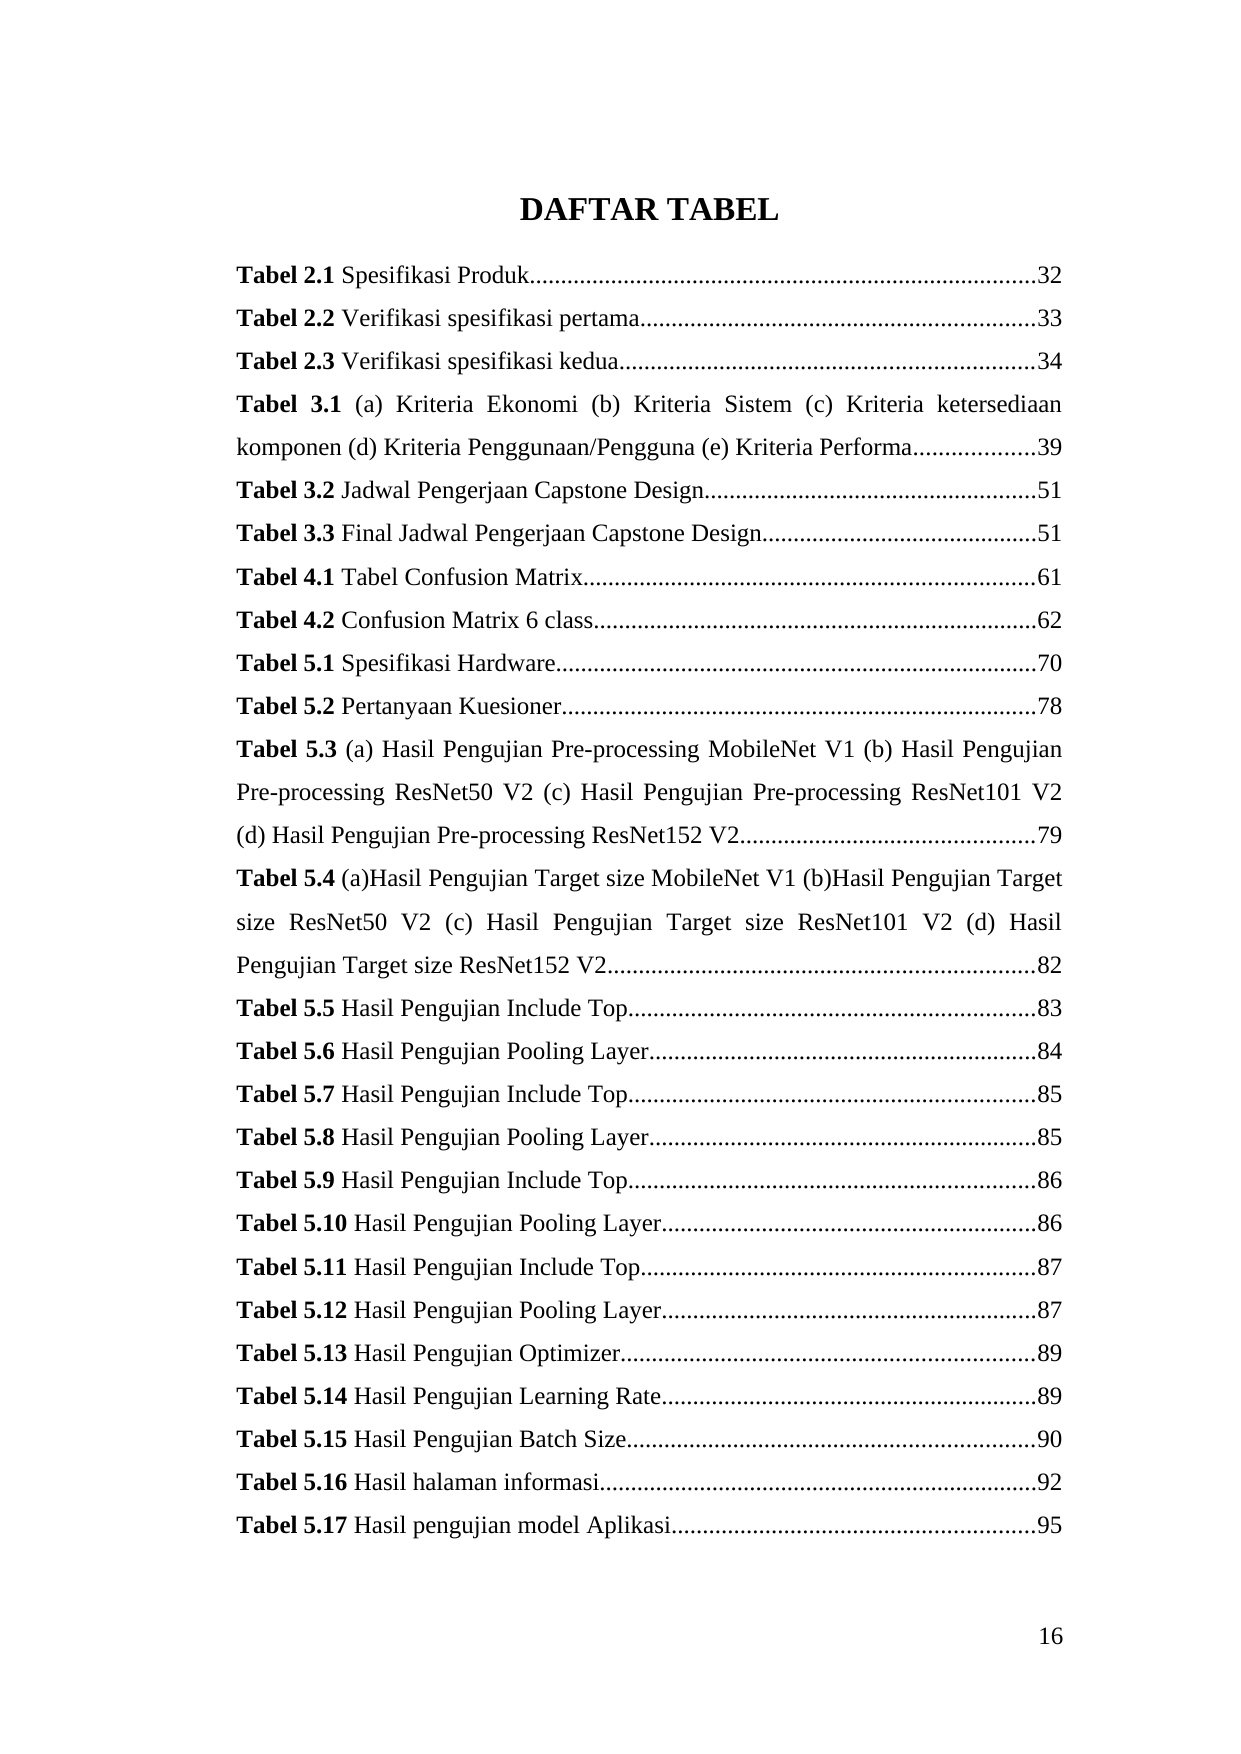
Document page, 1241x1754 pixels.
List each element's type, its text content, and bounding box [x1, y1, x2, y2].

text Tabel 5.2 Pertanyaan Kuesioner 78 [236, 691, 1063, 720]
text Tabel 5.4 (a)Hasil Pengujian Target size MobileNet V1 (b)Hasil Pengujian Target size ResNet50 V2 (c) Hasil Pengujian Target size ResNet101 V2 (d) Hasil Pengujian Target size ResNet152 V2 82 [236, 863, 1063, 978]
text Tabel 5.16 Hasil halaman informasi 92 [236, 1467, 1063, 1496]
text Tabel 4.1 Tabel Confusion Matrix 61 [236, 562, 1063, 590]
text Tabel 5.14 Hasil Pengujian Learning Rate 89 [236, 1381, 1063, 1410]
text Tabel 5.9 Hasil Pengujian Include Top 86 [236, 1165, 1063, 1194]
text Tabel 5.10 Hasil Pengujian Pooling Layer 86 [236, 1208, 1063, 1237]
text Tabel 3.2 Jadwal Pengerjaan Capstone Design 51 [236, 475, 1063, 504]
text Tabel 3.1 (a) Kriteria Ekonomi (b) Kriteria Sistem (c) Kriteria ketersediaan komponen (d) Kriteria Penggunaan/Pengguna (e) Kriteria Performa 39 [236, 389, 1063, 461]
text Tabel 3.3 Final Jadwal Pengerjaan Capstone Design 51 [236, 518, 1063, 547]
text DAFTAR TABEL [236, 190, 1063, 228]
text Tabel 2.2 Verifikasi spesifikasi pertama 33 [236, 303, 1063, 332]
text Tabel 5.5 Hasil Pengujian Include Top 83 [236, 993, 1063, 1022]
text Tabel 5.15 Hasil Pengujian Batch Size 90 [236, 1424, 1063, 1453]
text Tabel 5.1 Spesifikasi Hardware 70 [236, 648, 1063, 677]
text Tabel 4.2 Confusion Matrix 6 class 62 [236, 605, 1063, 633]
text Tabel 5.13 Hasil Pengujian Optimizer 89 [236, 1338, 1063, 1367]
text Tabel 5.7 Hasil Pengujian Include Top 85 [236, 1079, 1063, 1108]
text Tabel 2.1 Spesifikasi Produk 32 [236, 260, 1063, 288]
text Tabel 5.17 Hasil pengujian model Aplikasi 95 [236, 1510, 1063, 1539]
text Tabel 5.3 (a) Hasil Pengujian Pre-processing MobileNet V1 (b) Hasil Pengujian Pre-processing ResNet50 V2 (c) Hasil Pengujian Pre-processing ResNet101 V2 (d) Hasil Pengujian Pre-processing ResNet152 V2 79 [236, 734, 1063, 849]
text Tabel 5.6 Hasil Pengujian Pooling Layer 84 [236, 1036, 1063, 1065]
text Tabel 5.8 Hasil Pengujian Pooling Layer 85 [236, 1122, 1063, 1151]
text Tabel 5.12 Hasil Pengujian Pooling Layer 87 [236, 1295, 1063, 1323]
text Tabel 2.3 Verifikasi spesifikasi kedua 34 [236, 346, 1063, 375]
text Tabel 5.11 Hasil Pengujian Include Top 87 [236, 1252, 1063, 1280]
